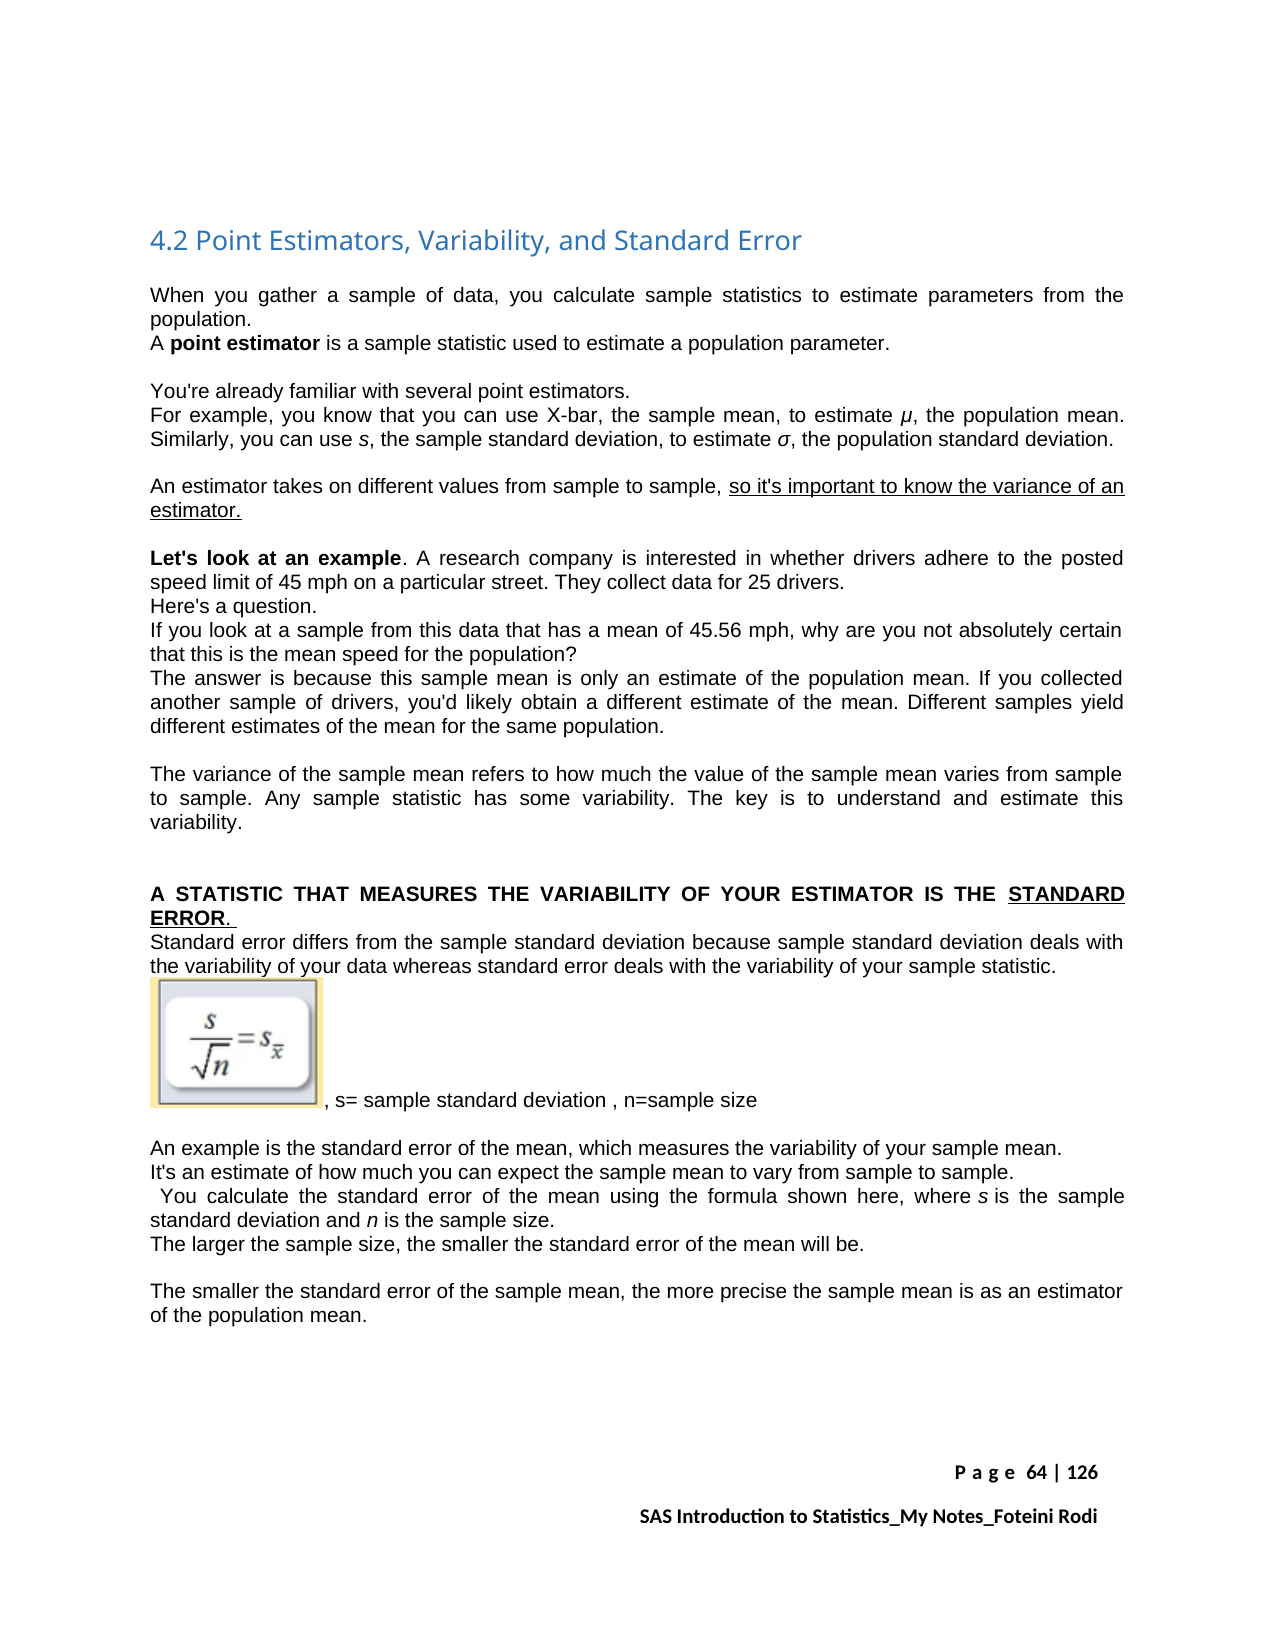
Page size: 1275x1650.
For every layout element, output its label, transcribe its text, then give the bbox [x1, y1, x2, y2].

text The smaller the standard error of the sample mean, the more precise the sample mean is as an estimator of the population mean. [150, 1279, 1125, 1327]
text The answer is because this sample mean is only an estimate of the population mean. If you collected another sample of drivers, you'd likely obtain a different estimate of the mean. Different samples yield different estimates of the mean for the same population. [150, 666, 1125, 738]
text You're already familiar with several point estimators. [150, 378, 1125, 402]
text When you gather a sample of data, you calculate sample statistics to estimate parameters from the population. [150, 283, 1125, 331]
text Standard error differs from the sample standard deviation because sample standard deviation deals with the variability of your data whereas standard error deals with the variability of your sample statistic. [150, 929, 1125, 977]
subtitle 4.2 Point Estimators, Variability, and Standard Error [150, 222, 1125, 259]
text Let's look at an example. A research company is interested in whether drivers adhere to the posted speed limit of 45 mph on a particular street. They collect data for 25 drivers. [150, 546, 1125, 594]
picture [150, 977, 324, 1108]
text A point estimator is a sample statistic used to estimate a population parameter. [150, 331, 1125, 354]
text The variance of the sample mean refers to how much the value of the sample mean varies from sample to sample. Any sample statistic has some variability. The key is to understand and estimate this variability. [150, 762, 1125, 834]
text The larger the sample size, the smaller the standard error of the mean will be. [150, 1231, 1125, 1255]
text An estimator takes on different values from sample to sample, so it's important to know the variance of an estimator. [150, 474, 1125, 522]
text Here's a question. [150, 594, 1125, 618]
text An example is the standard error of the mean, which measures the variability of your sample mean. [150, 1136, 1125, 1159]
text You calculate the standard error of the mean using the formula shown here, where s is the sample standard deviation and n is the sample size. [150, 1183, 1125, 1231]
text For example, you know that you can use X-bar, the sample mean, to estimate μ, the population mean. Similarly, you can use s, the sample standard deviation, to estimate σ, the population standard deviation. [150, 402, 1125, 450]
text A STATISTIC THAT MEASURES THE VARIABILITY OF YOUR ESTIMATOR IS THE STANDARD ERROR. [150, 882, 1125, 929]
text It's an estimate of how much you can expect the sample mean to vary from sample to sample. [150, 1159, 1125, 1183]
text If you look at a sample from this data that has a mean of 45.56 mph, why are you not absolutely certain that this is the mean speed for the population? [150, 618, 1125, 666]
text , s= sample standard deviation , n=sample size [150, 977, 1125, 1112]
